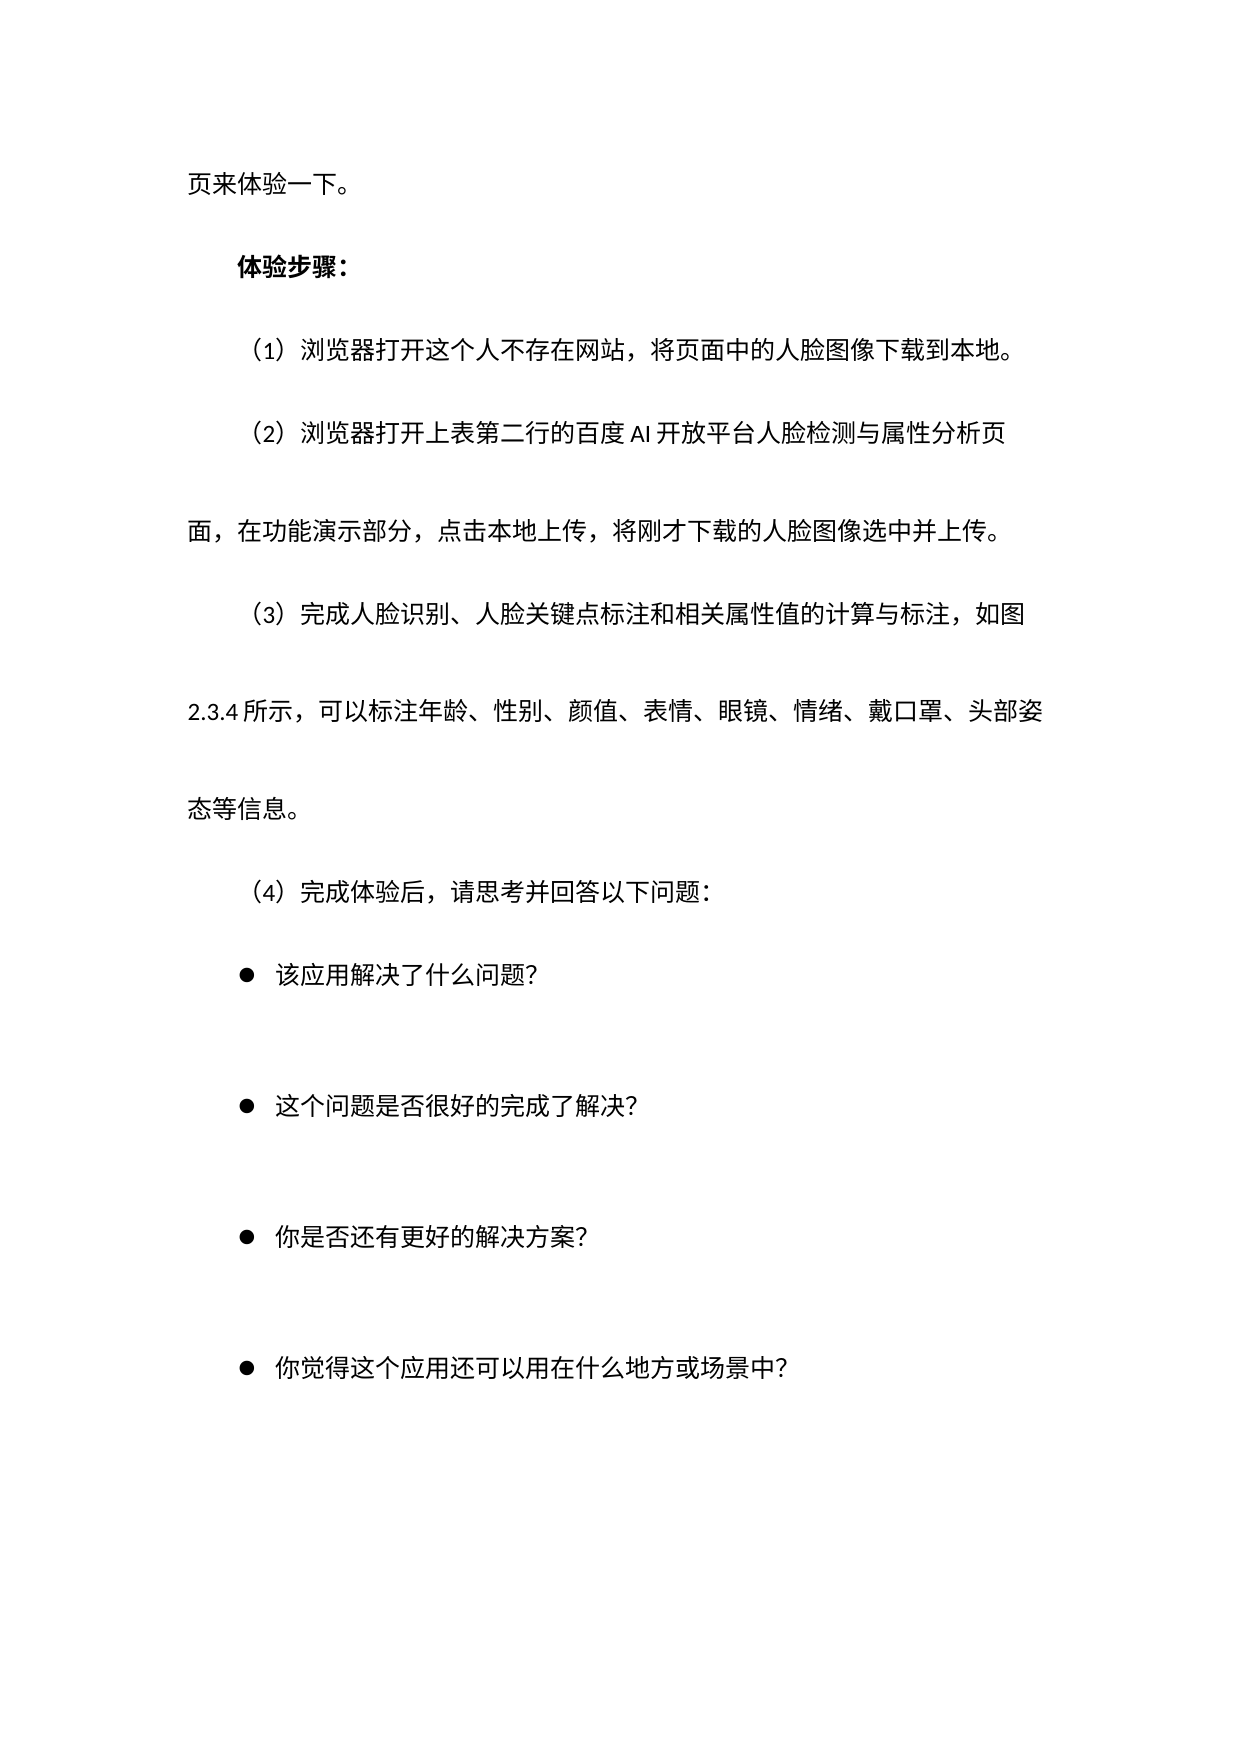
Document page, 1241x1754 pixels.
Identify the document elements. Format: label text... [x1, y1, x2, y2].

list 浏览器打开这个人不存在网站，将页面中的人脸图像下载到本地。 [187, 316, 1053, 381]
list 完成体验后，请思考并回答以下问题： [187, 858, 1053, 923]
list 你是否还有更好的解决方案？ [187, 1203, 1053, 1268]
list 你觉得这个应用还可以用在什么地方或场景中？ [187, 1334, 1053, 1399]
list 这个问题是否很好的完成了解决？ [187, 1072, 1053, 1137]
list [187, 150, 1053, 215]
list 体验步骤： [187, 233, 1053, 298]
list 完成人脸识别、人脸关键点标注和相关属性值的计算与标注，如图2.3.4所示，可以标注年龄、性别、颜值、表情、眼镜、情绪、戴口罩、头部姿态等信息。 [187, 580, 1053, 840]
list 该应用解决了什么问题？ [187, 941, 1053, 1006]
list 浏览器打开上表第二行的百度AI开放平台人脸检测与属性分析页面，在功能演示部分，点击本地上传，将刚才下载的人脸图像选中并上传。 [187, 399, 1053, 562]
